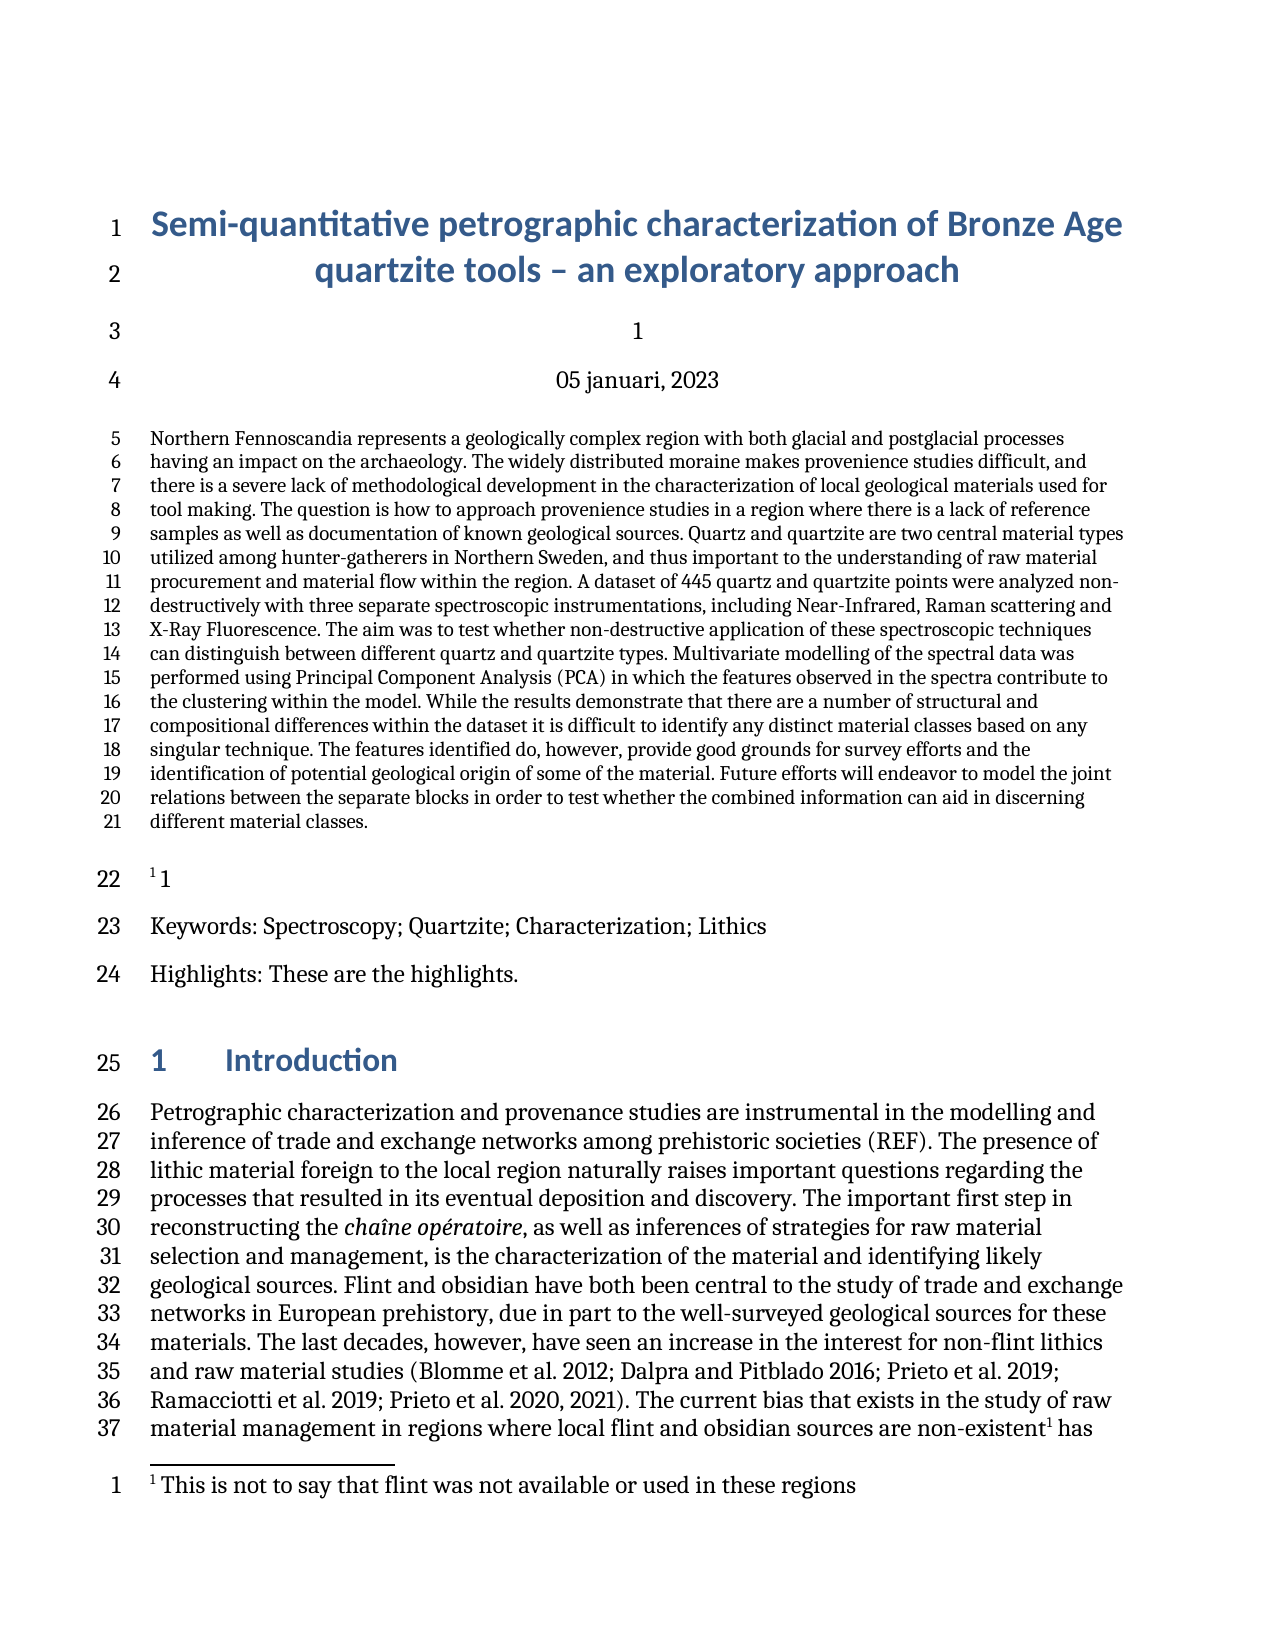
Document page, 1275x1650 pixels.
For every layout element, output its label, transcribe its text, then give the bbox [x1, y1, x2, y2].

text Keywords: Spectroscopy; Quartzite; Characterization; Lithics [150, 912, 1125, 941]
text 1 1 [150, 865, 1125, 893]
title Semi-quantitative petrographic characterization of Bronze Age quartzite tools – an exploratory approach [150, 200, 1125, 292]
text 1 [150, 317, 1125, 345]
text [150, 1098, 1125, 1443]
text 05 januari, 2023 [150, 366, 1125, 395]
text Highlights: These are the highlights. [150, 960, 1125, 988]
subtitle 1 Introduction [150, 1038, 1125, 1079]
text Northern Fennoscandia represents a geologically complex region with both glacial and postglacial processes having an impact on the archaeology. The widely distributed moraine makes provenience studies difficult, and there is a severe lack of methodological development in the characterization of local geological materials used for tool making. The question is how to approach provenience studies in a region where there is a lack of reference samples as well as documentation of known geological sources. Quartz and quartzite are two central material types utilized among hunter-gatherers in Northern Sweden, and thus important to the understanding of raw material procurement and material flow within the region. A dataset of 445 quartz and quartzite points were analyzed non-destructively with three separate spectroscopic instrumentations, including Near-Infrared, Raman scattering and X-Ray Fluorescence. The aim was to test whether non-destructive application of these spectroscopic techniques can distinguish between different quartz and quartzite types. Multivariate modelling of the spectral data was performed using Principal Component Analysis (PCA) in which the features observed in the spectra contribute to the clustering within the model. While the results demonstrate that there are a number of structural and compositional differences within the dataset it is difficult to identify any distinct material classes based on any singular technique. The features identified do, however, provide good grounds for survey efforts and the identification of potential geological origin of some of the material. Future efforts will endeavor to model the joint relations between the separate blocks in order to test whether the combined information can aid in discerning different material classes. [150, 426, 1125, 833]
